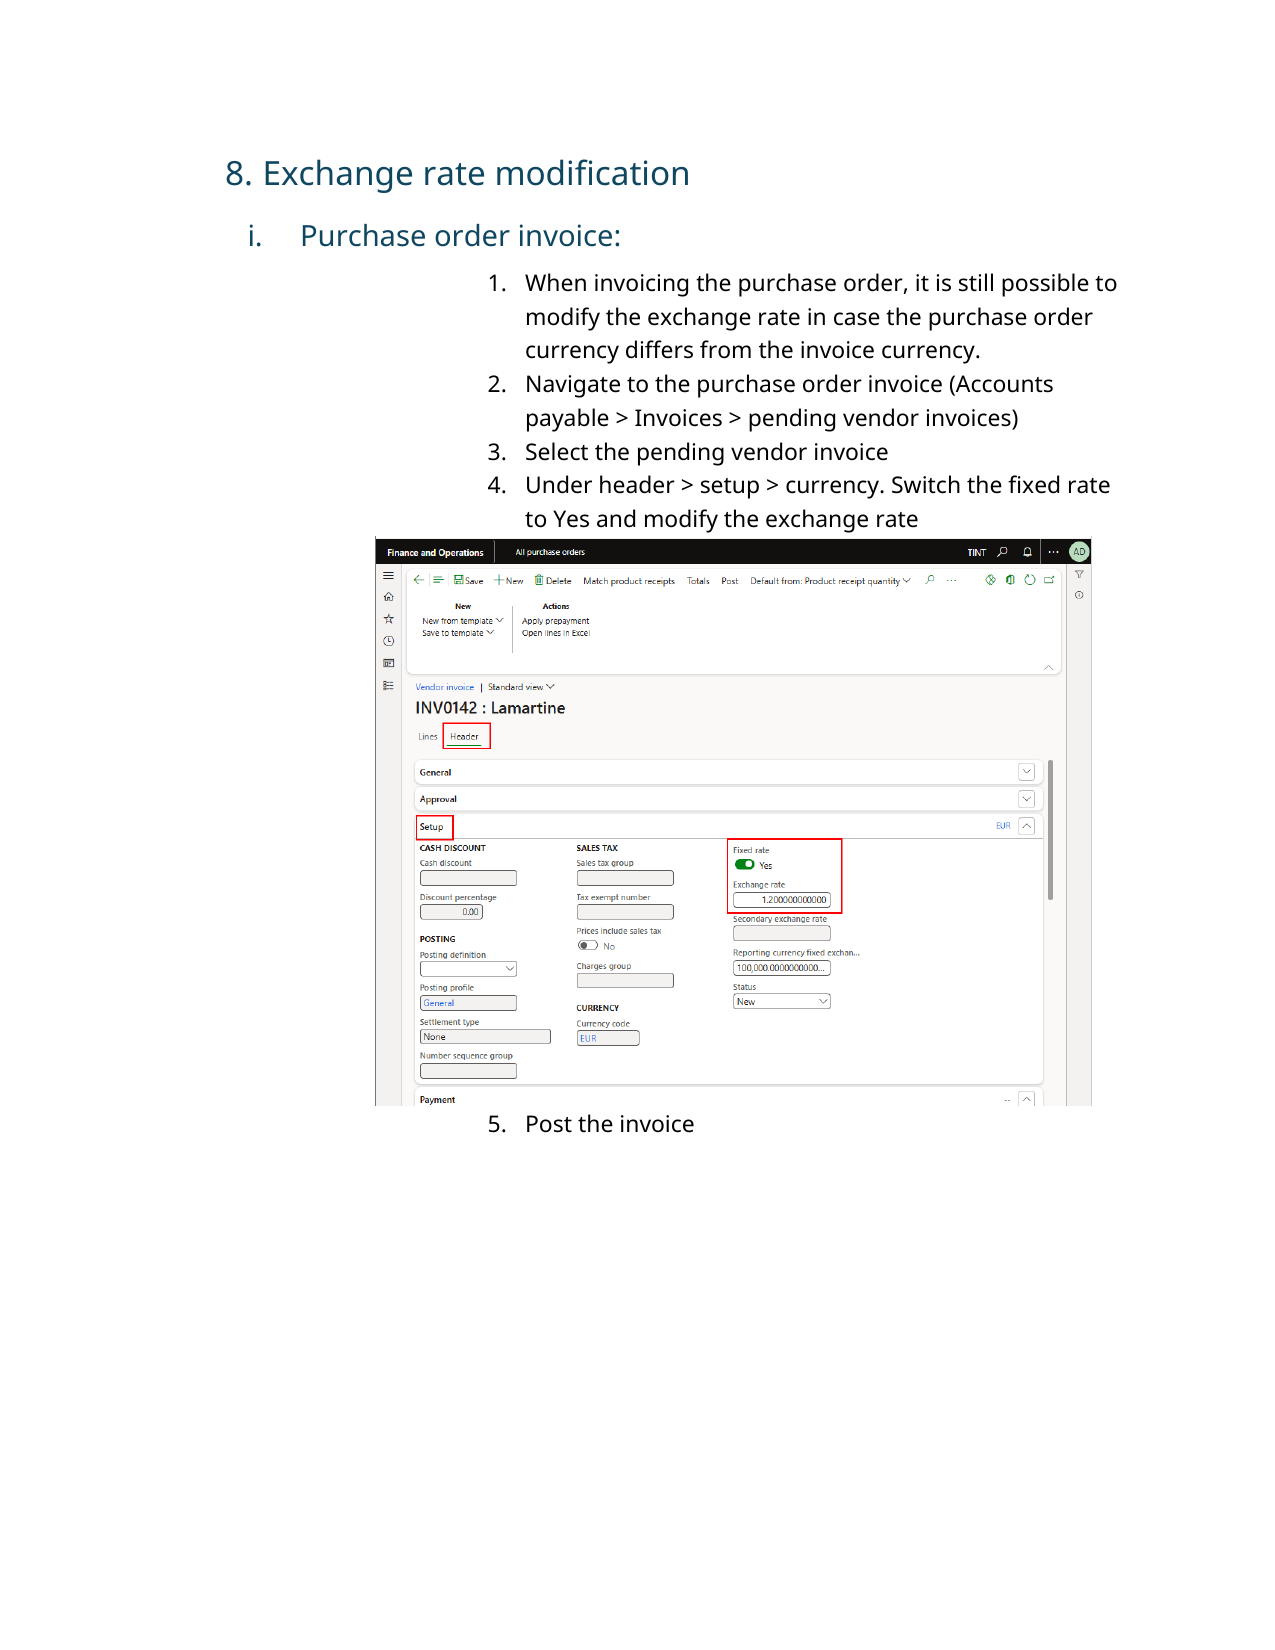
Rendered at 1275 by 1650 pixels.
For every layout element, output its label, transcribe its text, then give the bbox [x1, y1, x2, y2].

list Navigate to the purchase order invoice (Accounts payable > Invoices > pending vendor invoices) [487, 368, 1125, 433]
subtitle Exchange rate modification [225, 150, 1125, 195]
list When invoicing the purchase order, it is still possible to modify the exchange rate in case the purchase order currency differs from the invoice currency. [487, 267, 1125, 366]
picture [375, 536, 1092, 1106]
list Under header > setup > currency. Switch the fixed rate to Yes and modify the exchange rate [487, 469, 1125, 534]
list Post the invoice [487, 1108, 1125, 1139]
subtitle Purchase order invoice: [262, 216, 1125, 255]
list Select the pending vendor invoice [487, 436, 1125, 467]
